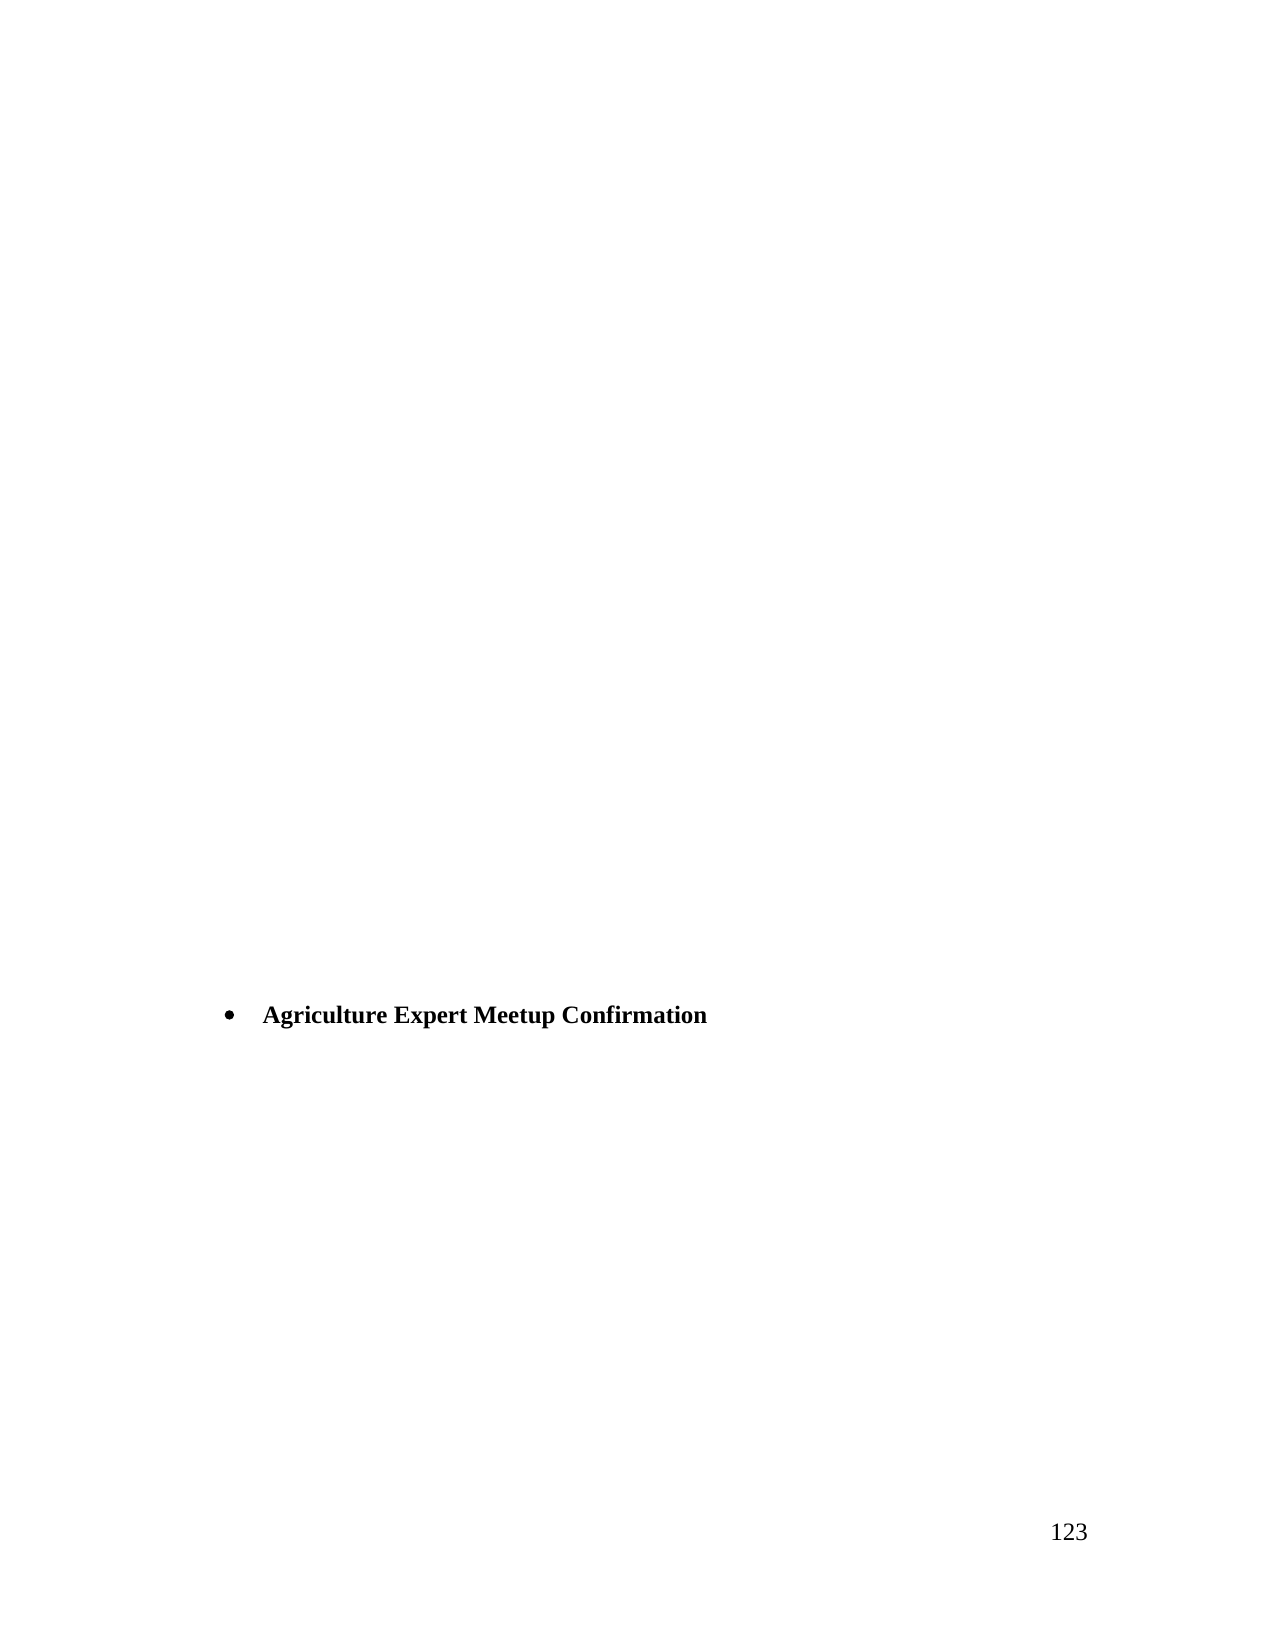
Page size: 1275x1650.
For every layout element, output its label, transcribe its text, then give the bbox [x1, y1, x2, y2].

subtitle Agriculture Expert Meetup Confirmation [225, 1000, 1087, 1029]
